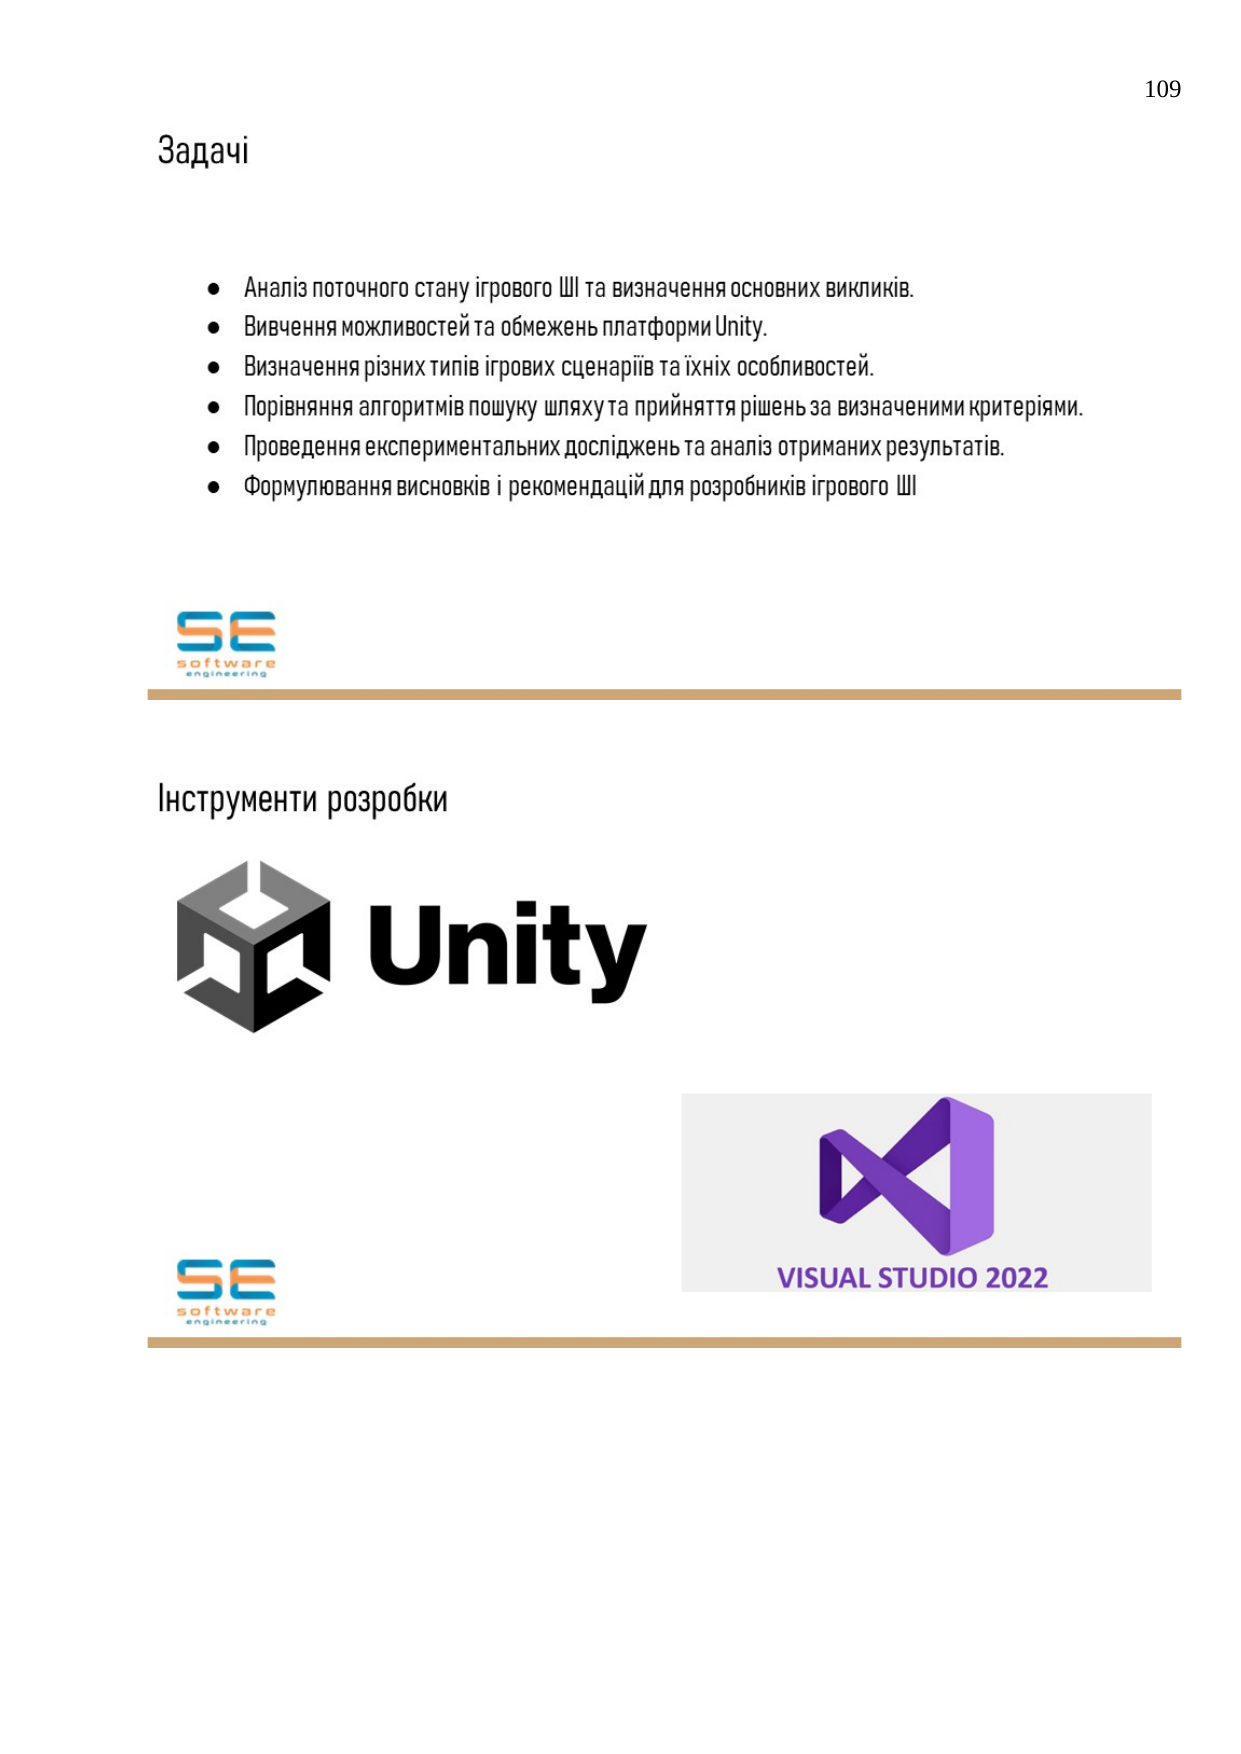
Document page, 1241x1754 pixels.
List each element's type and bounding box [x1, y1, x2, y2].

picture [147, 118, 1182, 700]
picture [147, 766, 1182, 1348]
